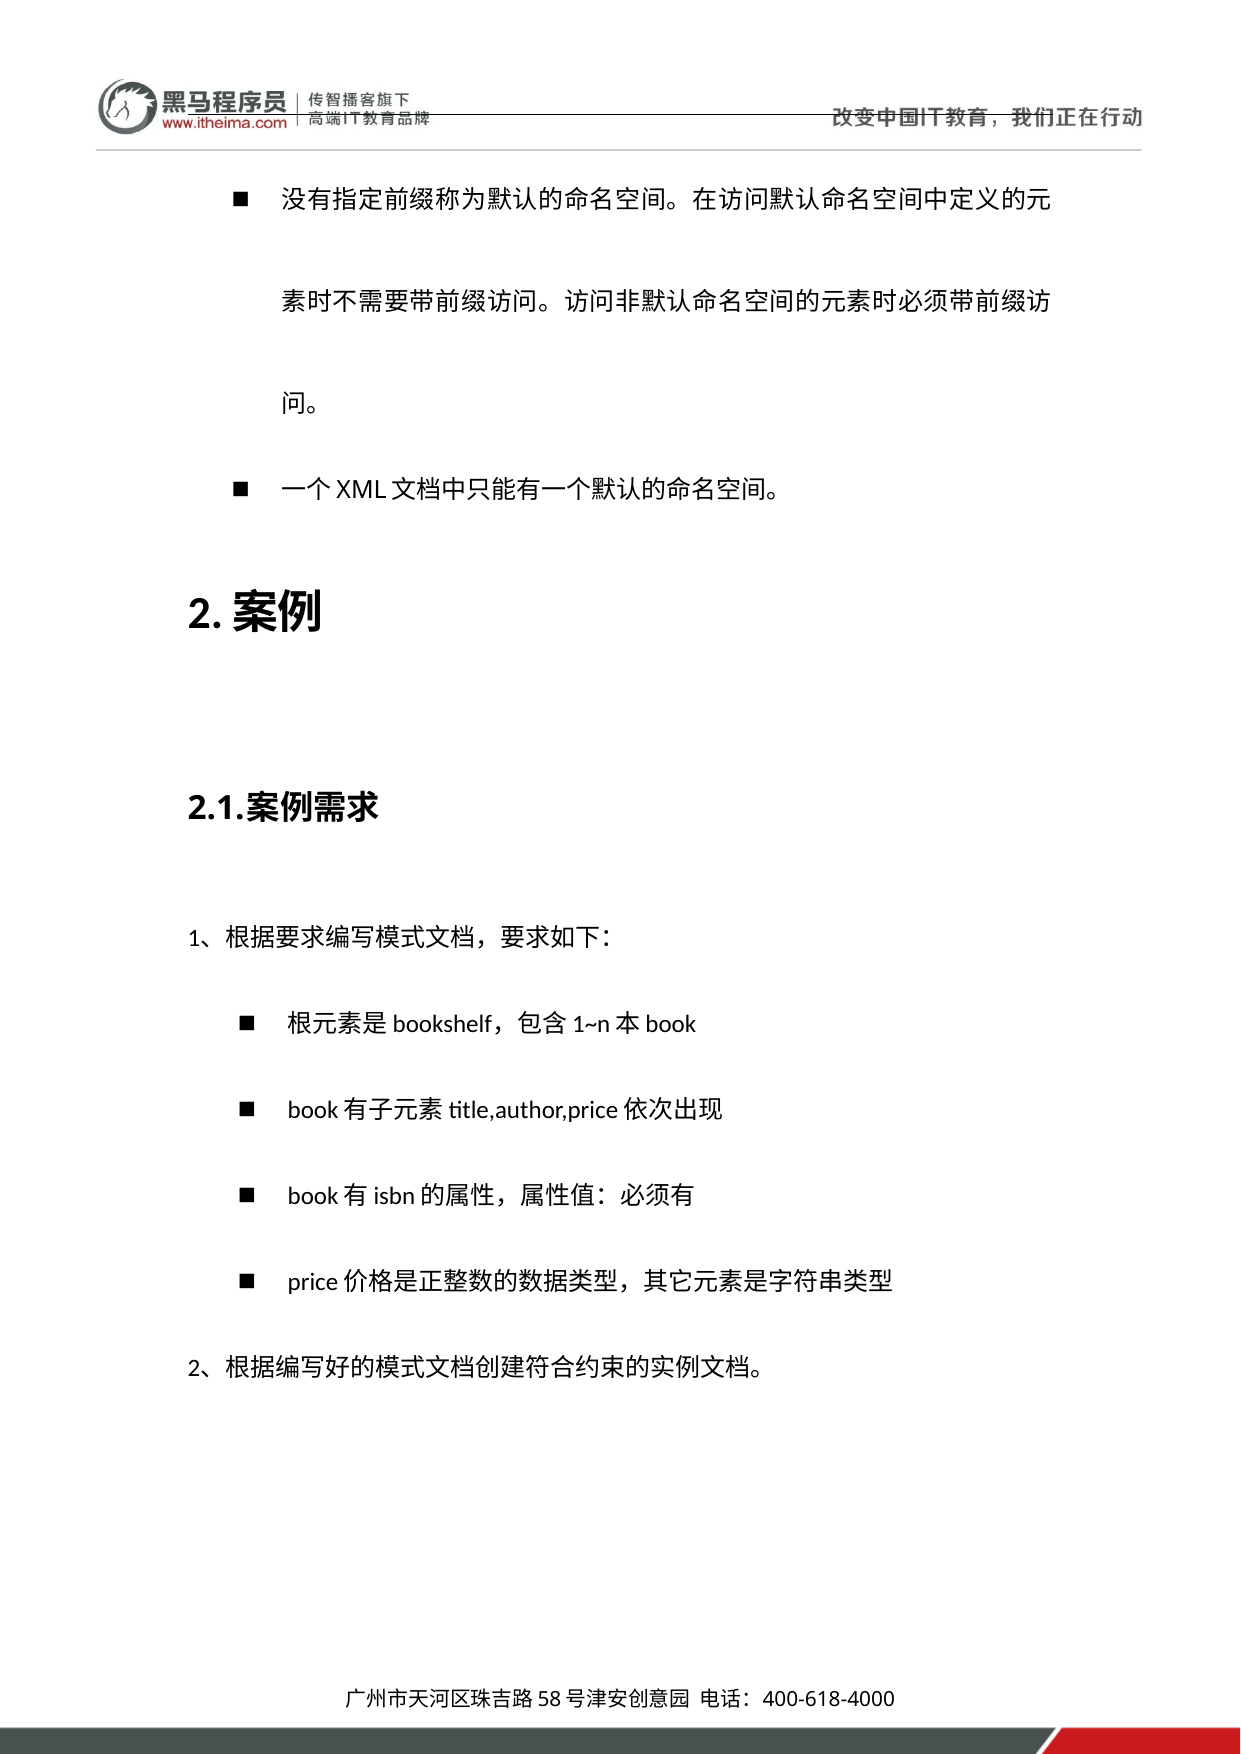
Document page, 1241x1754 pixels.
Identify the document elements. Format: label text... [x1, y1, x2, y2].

list book有子元素title,author,price依次出现 [237, 1073, 1053, 1141]
picture [0, 1668, 1241, 1754]
list price价格是正整数的数据类型，其它元素是字符串类型 [237, 1245, 1053, 1313]
list book有isbn的属性，属性值：必须有 [237, 1159, 1053, 1227]
list 没有指定前缀称为默认的命名空间。在访问默认命名空间中定义的元素时不需要带前缀访问。访问非默认命名空间的元素时必须带前缀访问。 [231, 164, 1053, 436]
picture [0, 8, 1241, 158]
subtitle 案例 [187, 575, 1053, 643]
subtitle 案例需求 [187, 771, 1053, 839]
list 根元素是bookshelf，包含1~n本book [237, 987, 1053, 1055]
text 1、根据要求编写模式文档，要求如下： [187, 901, 1053, 969]
text 2、根据编写好的模式文档创建符合约束的实例文档。 [187, 1331, 1053, 1399]
list 一个XML文档中只能有一个默认的命名空间。 [231, 454, 1053, 522]
